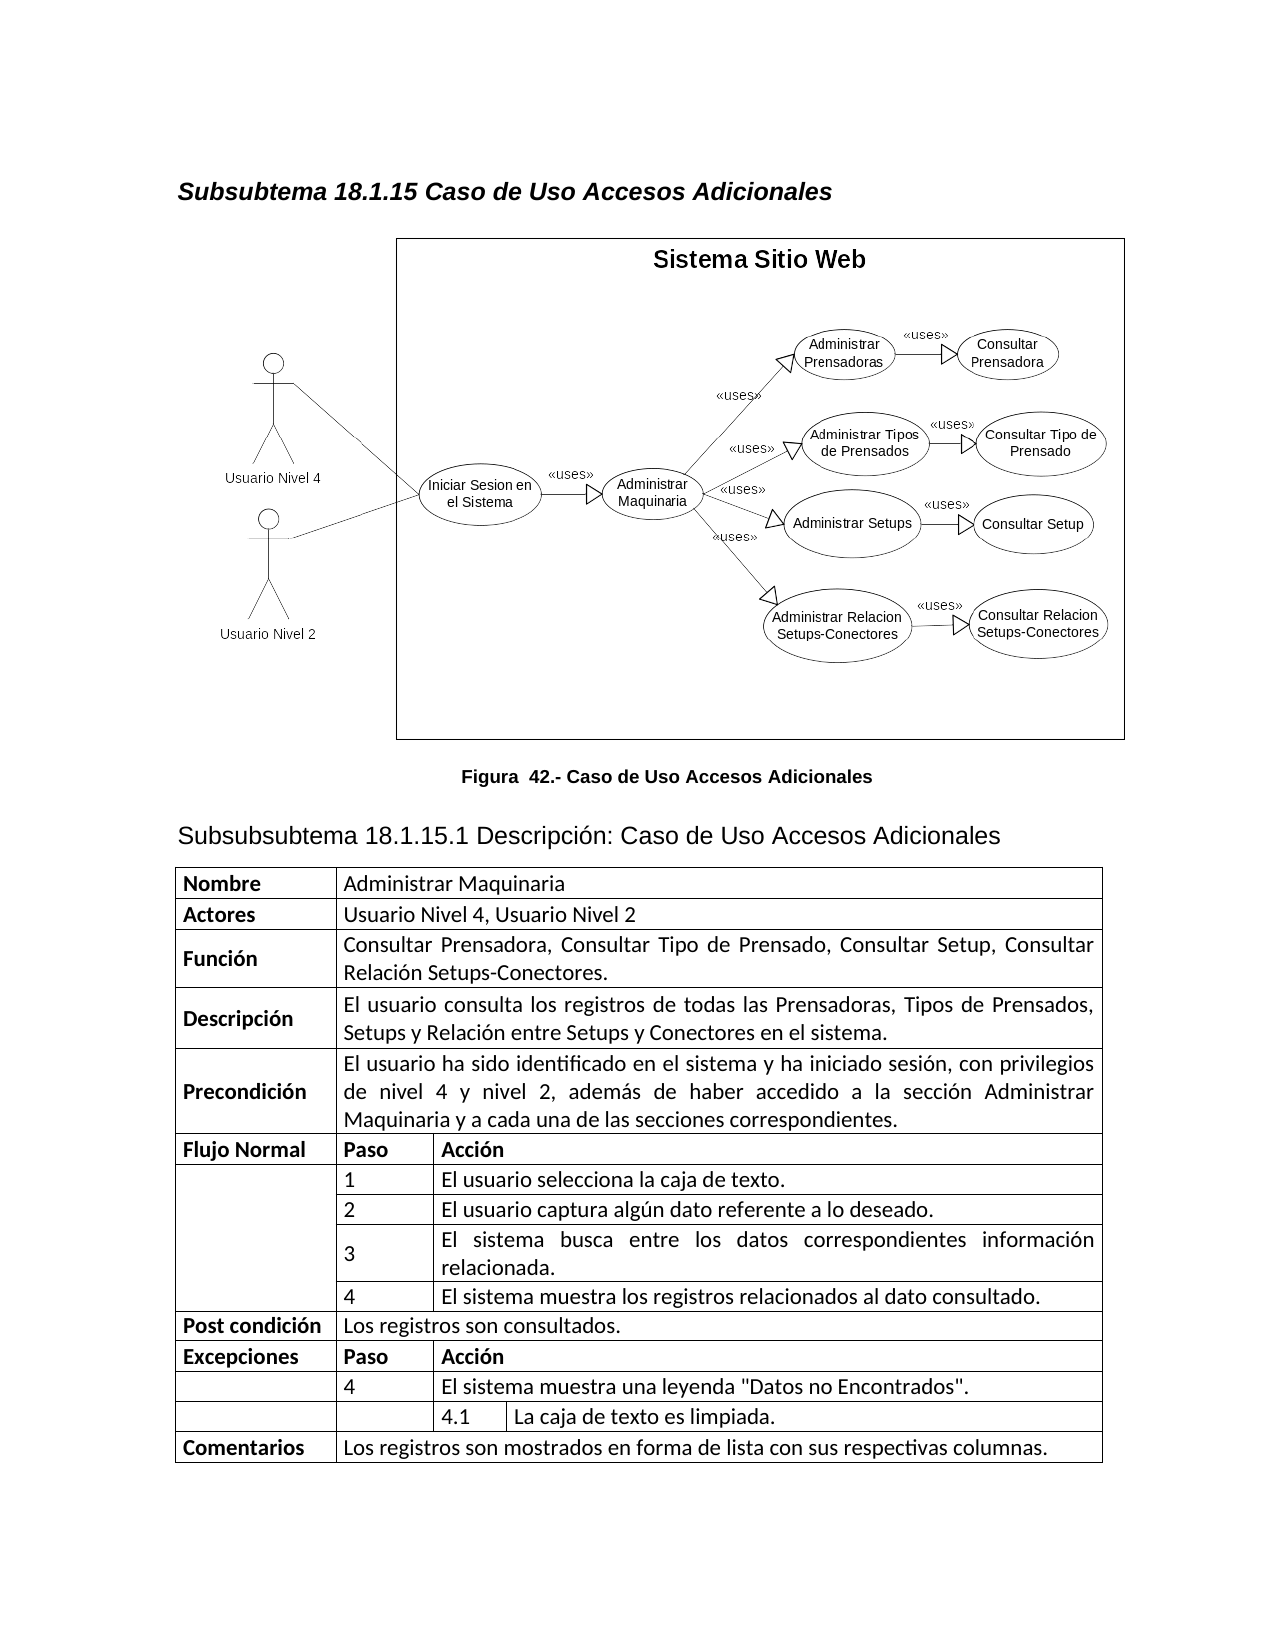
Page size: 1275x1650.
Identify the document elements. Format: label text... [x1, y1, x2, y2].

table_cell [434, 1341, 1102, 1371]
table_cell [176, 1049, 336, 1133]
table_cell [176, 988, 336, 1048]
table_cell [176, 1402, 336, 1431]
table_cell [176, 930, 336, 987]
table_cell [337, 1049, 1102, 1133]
subtitle Descripción: Caso de Uso Accesos Adicionales [177, 821, 1157, 850]
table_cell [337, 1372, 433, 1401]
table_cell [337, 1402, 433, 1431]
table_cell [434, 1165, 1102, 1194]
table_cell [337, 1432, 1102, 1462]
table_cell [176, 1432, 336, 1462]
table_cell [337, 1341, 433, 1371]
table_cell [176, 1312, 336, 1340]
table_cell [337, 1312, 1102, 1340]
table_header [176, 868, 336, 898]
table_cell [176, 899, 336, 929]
subtitle Caso de Uso Accesos Adicionales [177, 177, 1157, 206]
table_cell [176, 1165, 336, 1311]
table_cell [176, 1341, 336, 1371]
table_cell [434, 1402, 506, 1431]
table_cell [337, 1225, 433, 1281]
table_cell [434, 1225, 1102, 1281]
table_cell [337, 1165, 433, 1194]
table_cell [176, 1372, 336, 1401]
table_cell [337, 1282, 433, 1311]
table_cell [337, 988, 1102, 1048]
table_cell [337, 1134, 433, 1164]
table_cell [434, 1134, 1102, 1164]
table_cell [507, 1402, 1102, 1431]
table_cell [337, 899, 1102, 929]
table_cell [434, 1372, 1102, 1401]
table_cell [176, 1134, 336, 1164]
text Figura 42.- Caso de Uso Accesos Adicionales [177, 766, 1157, 788]
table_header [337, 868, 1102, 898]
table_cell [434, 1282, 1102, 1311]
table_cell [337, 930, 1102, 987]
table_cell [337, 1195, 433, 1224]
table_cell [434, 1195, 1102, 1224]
